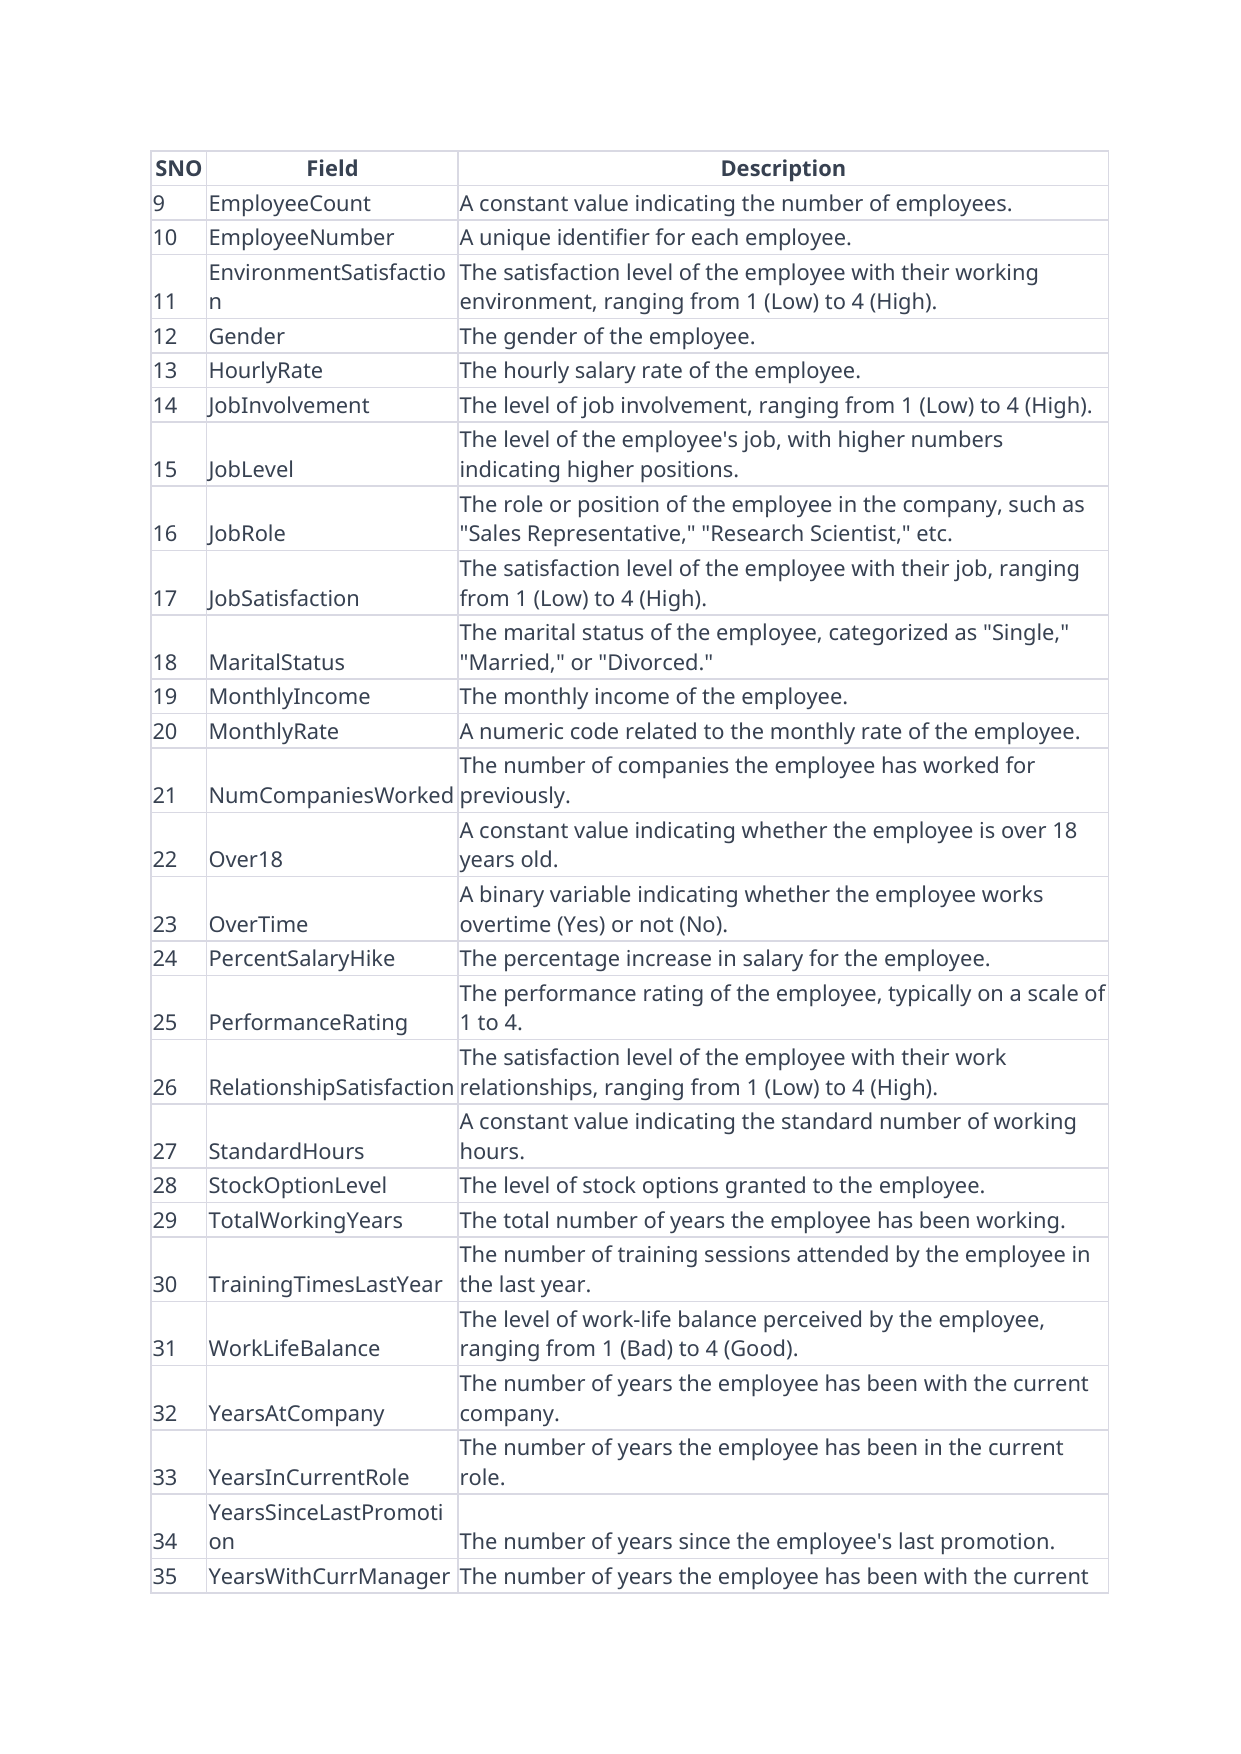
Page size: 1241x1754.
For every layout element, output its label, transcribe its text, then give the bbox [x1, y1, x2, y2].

table_cell A unique identifier for each employee. [459, 221, 1108, 253]
table_cell EnvironmentSatisfaction [207, 255, 457, 318]
table_cell The number of training sessions attended by the employee in the last year. [459, 1238, 1108, 1301]
table_cell 31 [152, 1302, 206, 1365]
table_cell 10 [152, 221, 206, 253]
table_cell 30 [152, 1238, 206, 1301]
table_cell OverTime [207, 877, 457, 940]
table_cell WorkLifeBalance [207, 1302, 457, 1365]
table_cell 32 [152, 1366, 206, 1429]
table_cell The satisfaction level of the employee with their job, ranging from 1 (Low) to 4 (High). [459, 551, 1108, 614]
table_cell The level of the employee's job, with higher numbers indicating higher positions. [459, 423, 1108, 485]
table_cell The level of work-life balance perceived by the employee, ranging from 1 (Bad) to 4 (Good). [459, 1302, 1108, 1365]
table_cell TrainingTimesLastYear [207, 1238, 457, 1301]
table_cell PercentSalaryHike [207, 942, 457, 974]
table_cell The performance rating of the employee, typically on a scale of 1 to 4. [459, 976, 1108, 1039]
table_cell PerformanceRating [207, 976, 457, 1039]
table_cell 15 [152, 423, 206, 485]
table_cell 33 [152, 1431, 206, 1493]
table_cell 18 [152, 616, 206, 678]
table_cell 14 [152, 388, 206, 421]
table_cell The total number of years the employee has been working. [459, 1203, 1108, 1236]
table_cell StandardHours [207, 1105, 457, 1167]
table_cell 29 [152, 1203, 206, 1236]
table_cell 13 [152, 354, 206, 387]
table_cell 19 [152, 680, 206, 713]
table_cell 34 [152, 1495, 206, 1558]
table_cell MaritalStatus [207, 616, 457, 678]
table_cell EmployeeNumber [207, 221, 457, 253]
table_cell HourlyRate [207, 354, 457, 387]
table_cell The level of stock options granted to the employee. [459, 1169, 1108, 1202]
table_header Field [207, 152, 457, 184]
table_cell A constant value indicating whether the employee is over 18 years old. [459, 813, 1108, 876]
table_cell 24 [152, 942, 206, 974]
table_cell 28 [152, 1169, 206, 1202]
table_cell 9 [152, 186, 206, 219]
table_cell JobInvolvement [207, 388, 457, 421]
table_cell 17 [152, 551, 206, 614]
table_cell The gender of the employee. [459, 319, 1108, 352]
table_cell RelationshipSatisfaction [207, 1040, 457, 1103]
table_cell MonthlyRate [207, 714, 457, 747]
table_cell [459, 1559, 1108, 1592]
table_cell TotalWorkingYears [207, 1203, 457, 1236]
table_cell The monthly income of the employee. [459, 680, 1108, 713]
table_header SNO [152, 152, 206, 184]
table_cell 20 [152, 714, 206, 747]
table_cell MonthlyIncome [207, 680, 457, 713]
table_cell The role or position of the employee in the company, such as "Sales Representative," "Research Scientist," etc. [459, 487, 1108, 550]
table_cell The hourly salary rate of the employee. [459, 354, 1108, 387]
table_cell Over18 [207, 813, 457, 876]
table_cell NumCompaniesWorked [207, 749, 457, 811]
table_cell 27 [152, 1105, 206, 1167]
table_cell The marital status of the employee, categorized as "Single," "Married," or "Divorced." [459, 616, 1108, 678]
table_cell YearsAtCompany [207, 1366, 457, 1429]
table_cell 21 [152, 749, 206, 811]
table_cell 35 [152, 1559, 206, 1592]
table_cell 11 [152, 255, 206, 318]
table_cell YearsWithCurrManager [207, 1559, 457, 1592]
table_cell The number of years the employee has been in the current role. [459, 1431, 1108, 1493]
table_cell The satisfaction level of the employee with their working environment, ranging from 1 (Low) to 4 (High). [459, 255, 1108, 318]
table_cell 23 [152, 877, 206, 940]
table_cell StockOptionLevel [207, 1169, 457, 1202]
table_cell The number of years since the employee's last promotion. [459, 1495, 1108, 1558]
table_cell JobLevel [207, 423, 457, 485]
table_cell Gender [207, 319, 457, 352]
table_cell 22 [152, 813, 206, 876]
table_cell 26 [152, 1040, 206, 1103]
table_cell A constant value indicating the standard number of working hours. [459, 1105, 1108, 1167]
table_cell The percentage increase in salary for the employee. [459, 942, 1108, 974]
table_header Description [459, 152, 1108, 184]
table_cell JobRole [207, 487, 457, 550]
table_cell YearsSinceLastPromotion [207, 1495, 457, 1558]
table_cell 12 [152, 319, 206, 352]
table_cell 25 [152, 976, 206, 1039]
table_cell JobSatisfaction [207, 551, 457, 614]
table_cell A numeric code related to the monthly rate of the employee. [459, 714, 1108, 747]
table_cell A binary variable indicating whether the employee works overtime (Yes) or not (No). [459, 877, 1108, 940]
table_cell 16 [152, 487, 206, 550]
table_cell YearsInCurrentRole [207, 1431, 457, 1493]
table_cell The number of companies the employee has worked for previously. [459, 749, 1108, 811]
table_cell The number of years the employee has been with the current company. [459, 1366, 1108, 1429]
table_cell EmployeeCount [207, 186, 457, 219]
table_cell The level of job involvement, ranging from 1 (Low) to 4 (High). [459, 388, 1108, 421]
table_cell The satisfaction level of the employee with their work relationships, ranging from 1 (Low) to 4 (High). [459, 1040, 1108, 1103]
table_cell A constant value indicating the number of employees. [459, 186, 1108, 219]
